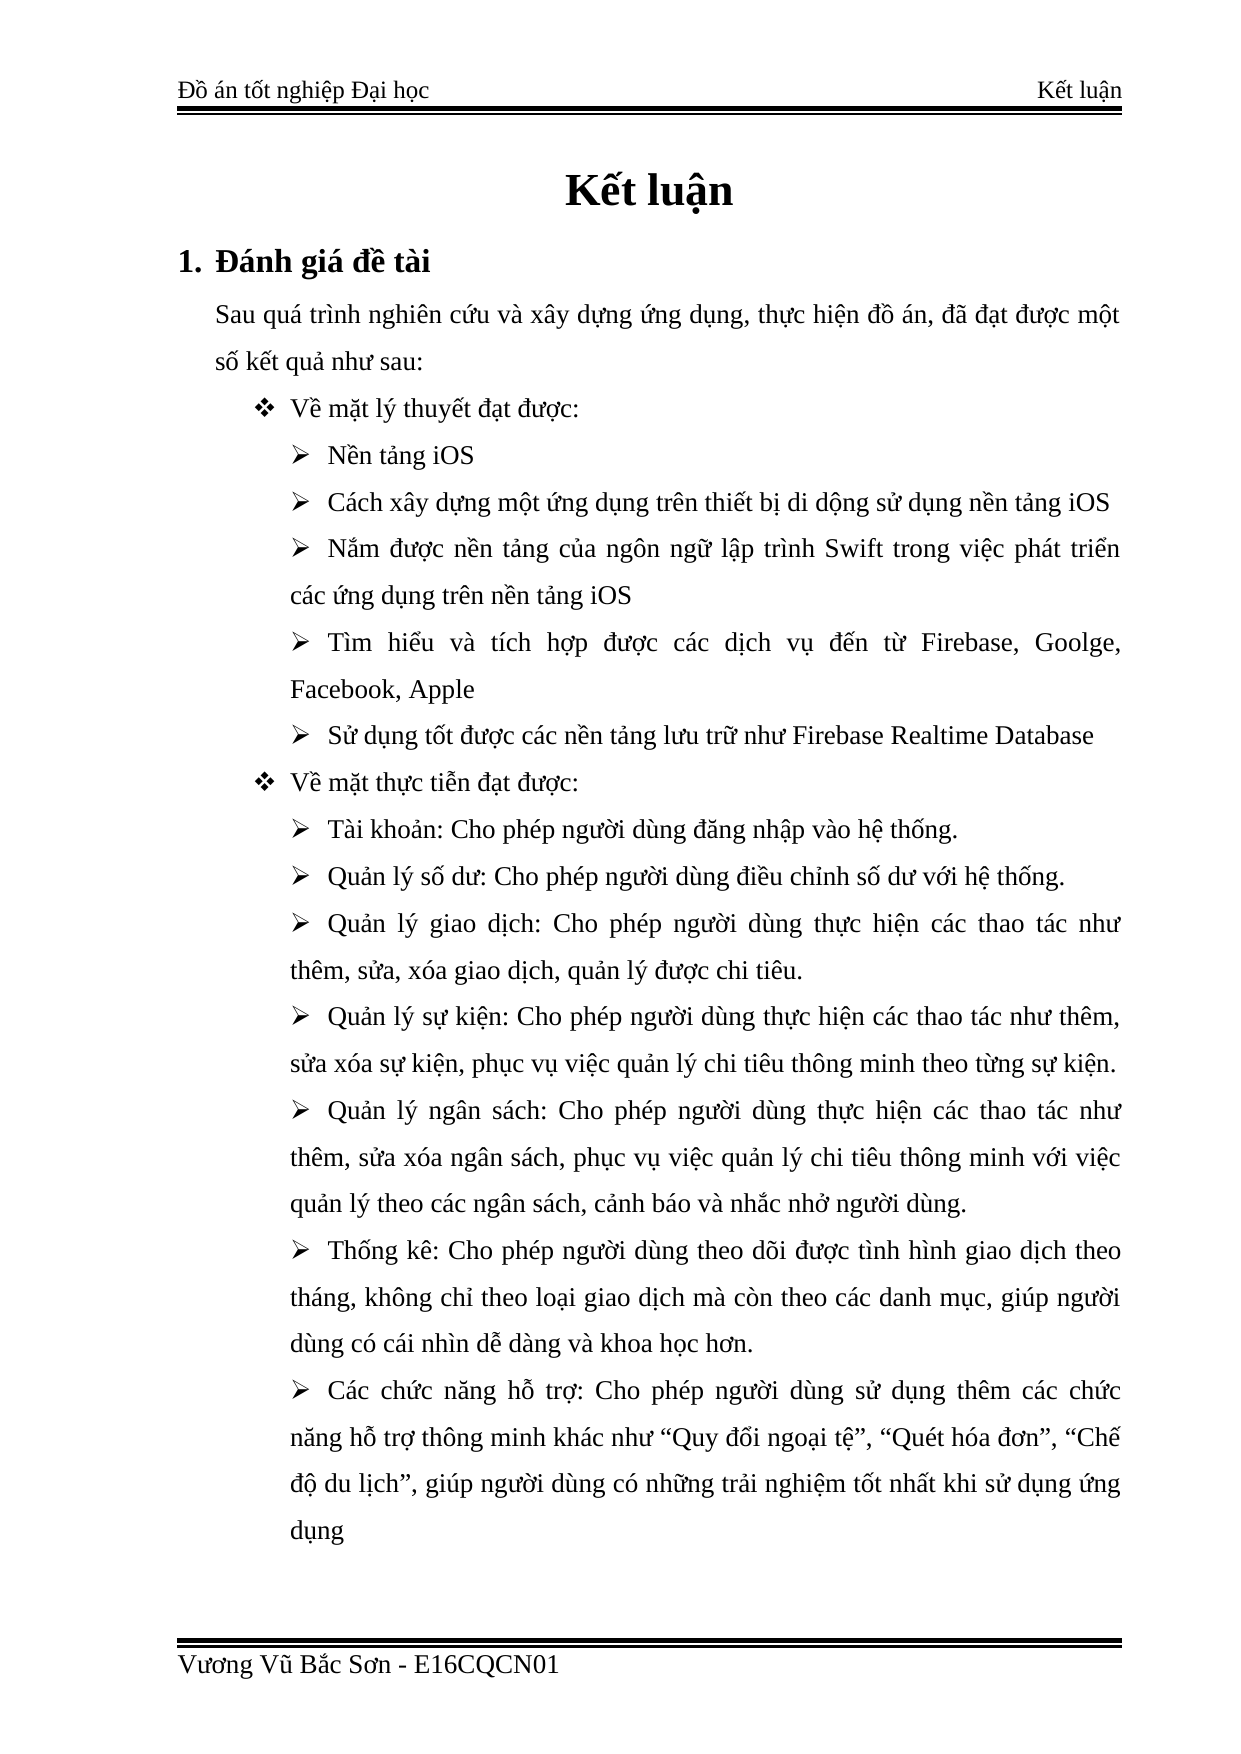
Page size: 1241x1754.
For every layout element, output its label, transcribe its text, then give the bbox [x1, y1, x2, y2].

list Nắm được nền tảng của ngôn ngữ lập trình Swift trong việc phát triển các ứng dụng trên nền tảng iOS [290, 533, 1122, 611]
list Sau quá trình nghiên cứu và xây dựng ứng dụng, thực hiện đồ án, đã đạt được một số kết quả như sau: [215, 299, 1122, 376]
list Các chức năng hỗ trợ: Cho phép người dùng sử dụng thêm các chức năng hỗ trợ thông minh khác như “Quy đổi ngoại tệ”, “Quét hóa đơn”, “Chế độ du lịch”, giúp người dùng có những trải nghiệm tốt nhất khi sử dụng ứng dụng [290, 1374, 1122, 1545]
list Cách xây dựng một ứng dụng trên thiết bị di dộng sử dụng nền tảng iOS [290, 486, 1122, 517]
list Quản lý sự kiện: Cho phép người dùng thực hiện các thao tác như thêm, sửa xóa sự kiện, phục vụ việc quản lý chi tiêu thông minh theo từng sự kiện. [290, 1000, 1122, 1078]
list Tài khoản: Cho phép người dùng đăng nhập vào hệ thống. [290, 813, 1122, 844]
subtitle Kết luận [177, 162, 1122, 215]
list Nền tảng iOS [290, 439, 1122, 470]
list Tìm hiểu và tích hợp được các dịch vụ đến từ Firebase, Goolge, Facebook, Apple [290, 626, 1122, 704]
list Đánh giá đề tài [177, 241, 1122, 279]
list Thống kê: Cho phép người dùng theo dõi được tình hình giao dịch theo tháng, không chỉ theo loại giao dịch mà còn theo các danh mục, giúp người dùng có cái nhìn dễ dàng và khoa học hơn. [290, 1234, 1122, 1358]
list Về mặt thực tiễn đạt được: [252, 766, 1122, 798]
list Về mặt lý thuyết đạt được: [252, 392, 1122, 423]
list Quản lý giao dịch: Cho phép người dùng thực hiện các thao tác như thêm, sửa, xóa giao dịch, quản lý được chi tiêu. [290, 907, 1122, 985]
list Sử dụng tốt được các nền tảng lưu trữ như Firebase Realtime Database [290, 719, 1122, 751]
list Quản lý số dư: Cho phép người dùng điều chỉnh số dư với hệ thống. [290, 860, 1122, 891]
list Quản lý ngân sách: Cho phép người dùng thực hiện các thao tác như thêm, sửa xóa ngân sách, phục vụ việc quản lý chi tiêu thông minh với việc quản lý theo các ngân sách, cảnh báo và nhắc nhở người dùng. [290, 1094, 1122, 1218]
